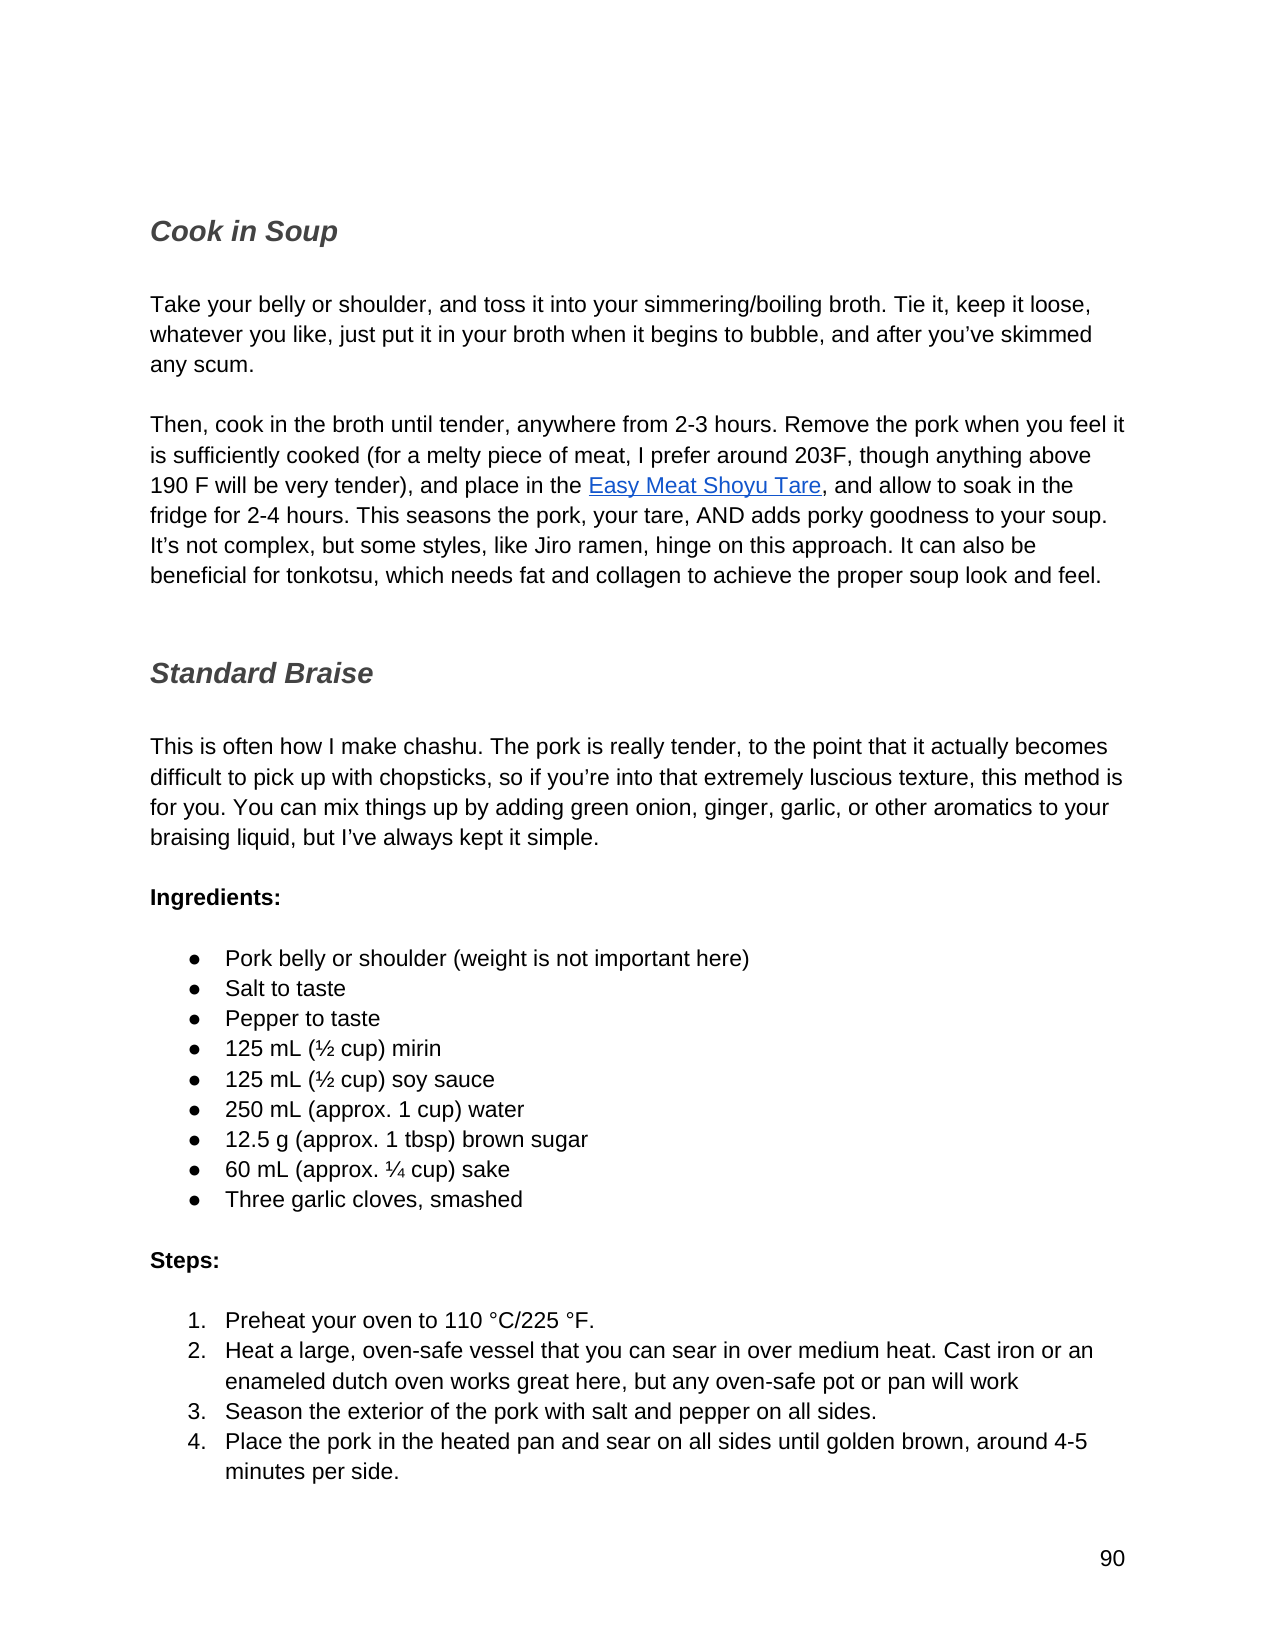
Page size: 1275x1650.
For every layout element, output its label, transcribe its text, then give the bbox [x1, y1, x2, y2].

list Salt to taste [187, 975, 1125, 1001]
subtitle Cook in Soup [150, 213, 1125, 247]
list Heat a large, oven-safe vessel that you can sear in over medium heat. Cast iron or an enameled dutch oven works great here, but any oven-safe pot or pan will work [187, 1337, 1125, 1394]
list Three garlic cloves, smashed [187, 1186, 1125, 1213]
subtitle Standard Braise [150, 656, 1125, 690]
list 250 mL (approx. 1 cup) water [187, 1096, 1125, 1122]
list 125 mL (½ cup) soy sauce [187, 1066, 1125, 1092]
text Take your belly or shoulder, and toss it into your simmering/boiling broth. Tie it, keep it loose, whatever you like, just put it in your broth when it begins to bubble, and after you’ve skimmed any scum. [150, 291, 1125, 377]
list 60 mL (approx. ¼ cup) sake [187, 1156, 1125, 1183]
list 12.5 g (approx. 1 tbsp) brown sugar [187, 1126, 1125, 1152]
list Preheat your oven to 110 °C/225 °F. [187, 1307, 1125, 1334]
list Pork belly or shoulder (weight is not important here) [187, 945, 1125, 971]
text Steps: [150, 1247, 1125, 1273]
text Ingredients: [150, 884, 1125, 911]
text Then, cook in the broth until tender, anywhere from 2-3 hours. Remove the pork when you feel it is sufficiently cooked (for a melty piece of meat, I prefer around 203F, though anything above 190 F will be very tender), and place in the Easy Meat Shoyu Tare, and allow to soak in the fridge for 2-4 hours. This seasons the pork, your tare, AND adds porky goodness to your soup. It’s not complex, but some styles, like Jiro ramen, hinge on this approach. It can also be beneficial for tonkotsu, which needs fat and collagen to achieve the proper soup look and feel. [150, 411, 1125, 589]
list Place the pork in the heated pan and sear on all sides until golden brown, around 4-5 minutes per side. [187, 1428, 1125, 1485]
list Pepper to taste [187, 1005, 1125, 1032]
list Season the exterior of the pork with salt and pepper on all sides. [187, 1398, 1125, 1424]
list 125 mL (½ cup) mirin [187, 1035, 1125, 1062]
text This is often how I make chashu. The pork is really tender, to the point that it actually becomes difficult to pick up with chopsticks, so if you’re into that extremely luscious texture, this method is for you. You can mix things up by adding green onion, ginger, garlic, or other aromatics to your braising liquid, but I’ve always kept it simple. [150, 733, 1125, 850]
